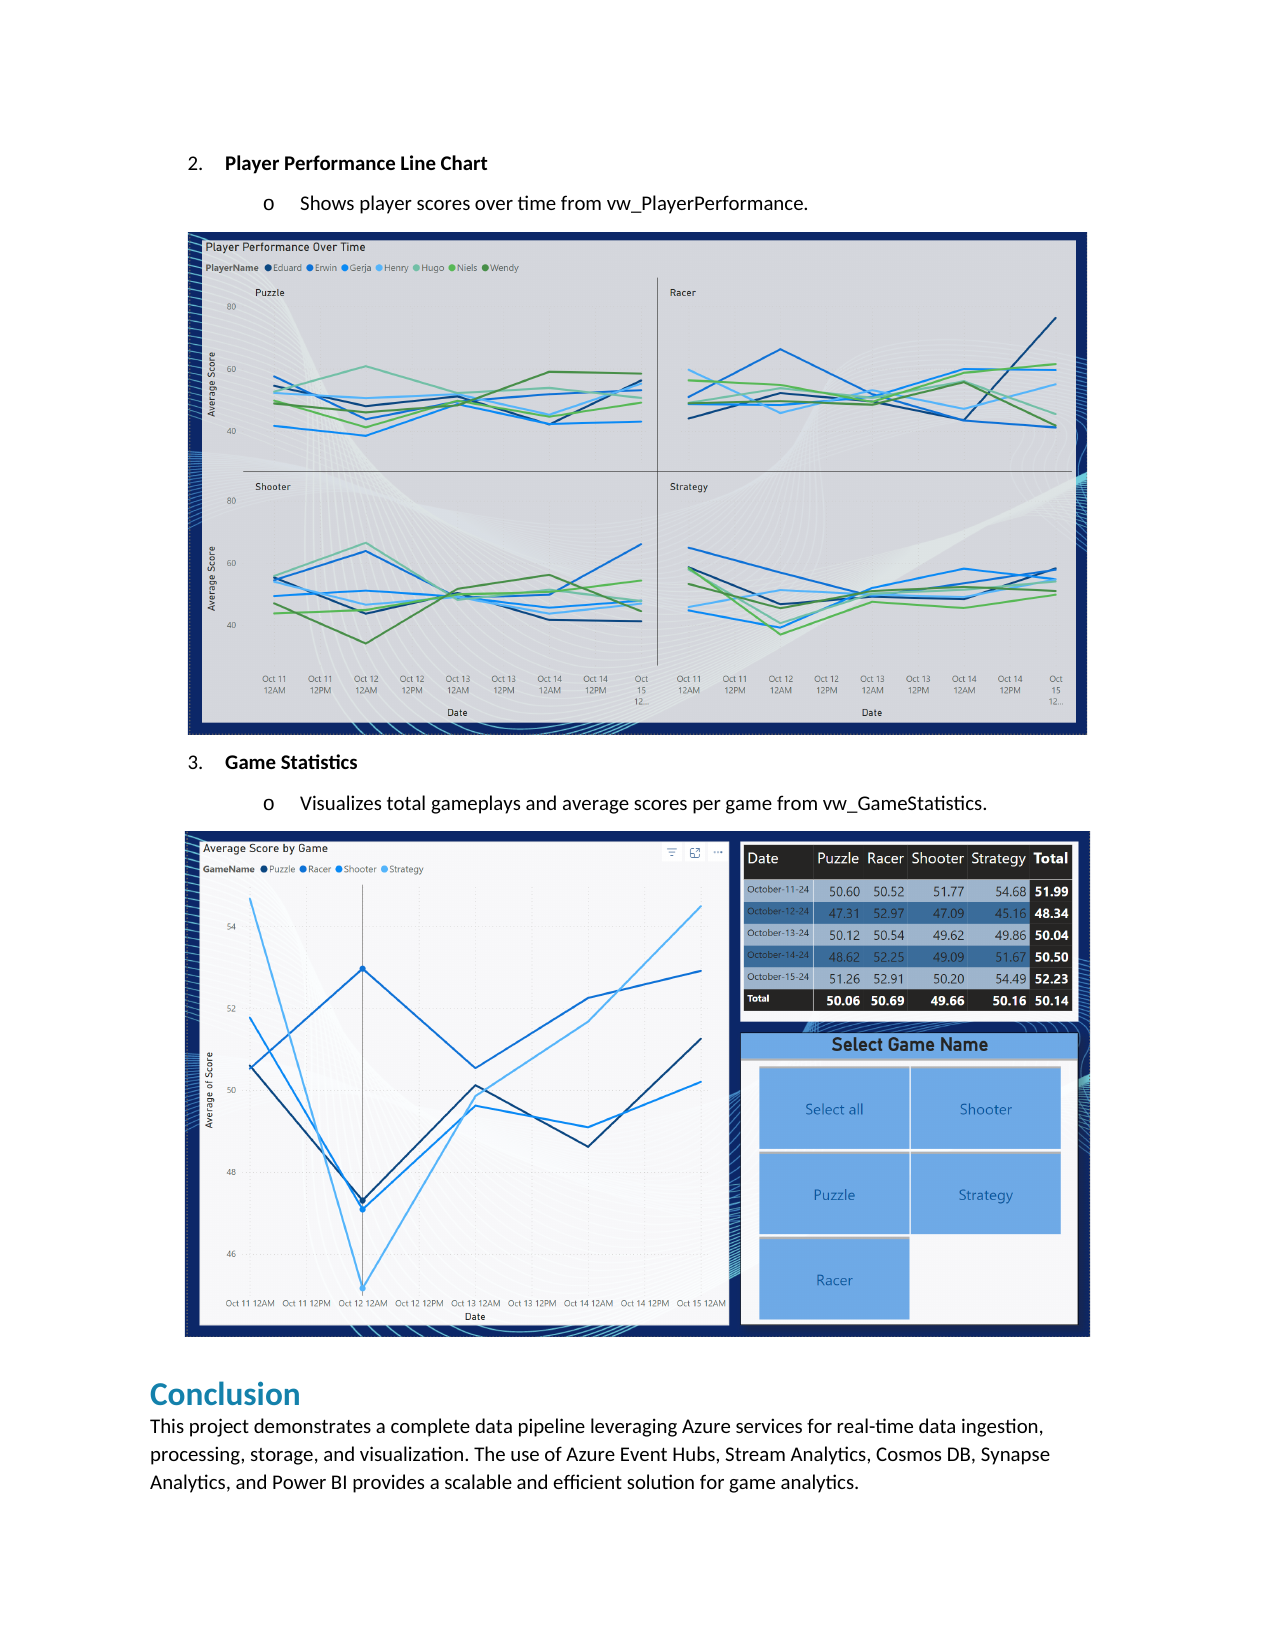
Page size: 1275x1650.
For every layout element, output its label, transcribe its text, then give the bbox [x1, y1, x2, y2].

text This project demonstrates a complete data pipeline leveraging Azure services for real-time data ingestion, processing, storage, and visualization. The use of Azure Event Hubs, Stream Analytics, Cosmos DB, Synapse Analytics, and Power BI provides a scalable and efficient solution for game analytics. [150, 1414, 1125, 1495]
list Game Statistics [187, 749, 1125, 775]
picture [187, 232, 1088, 735]
picture [184, 831, 1091, 1337]
list Player Performance Line Chart [187, 150, 1125, 175]
subtitle Conclusion [150, 1373, 1125, 1414]
list Shows player scores over time from vw_PlayerPerformance. [262, 190, 1125, 217]
list Visualizes total gameplays and average scores per game from vw_GameStatistics. [262, 790, 1125, 816]
